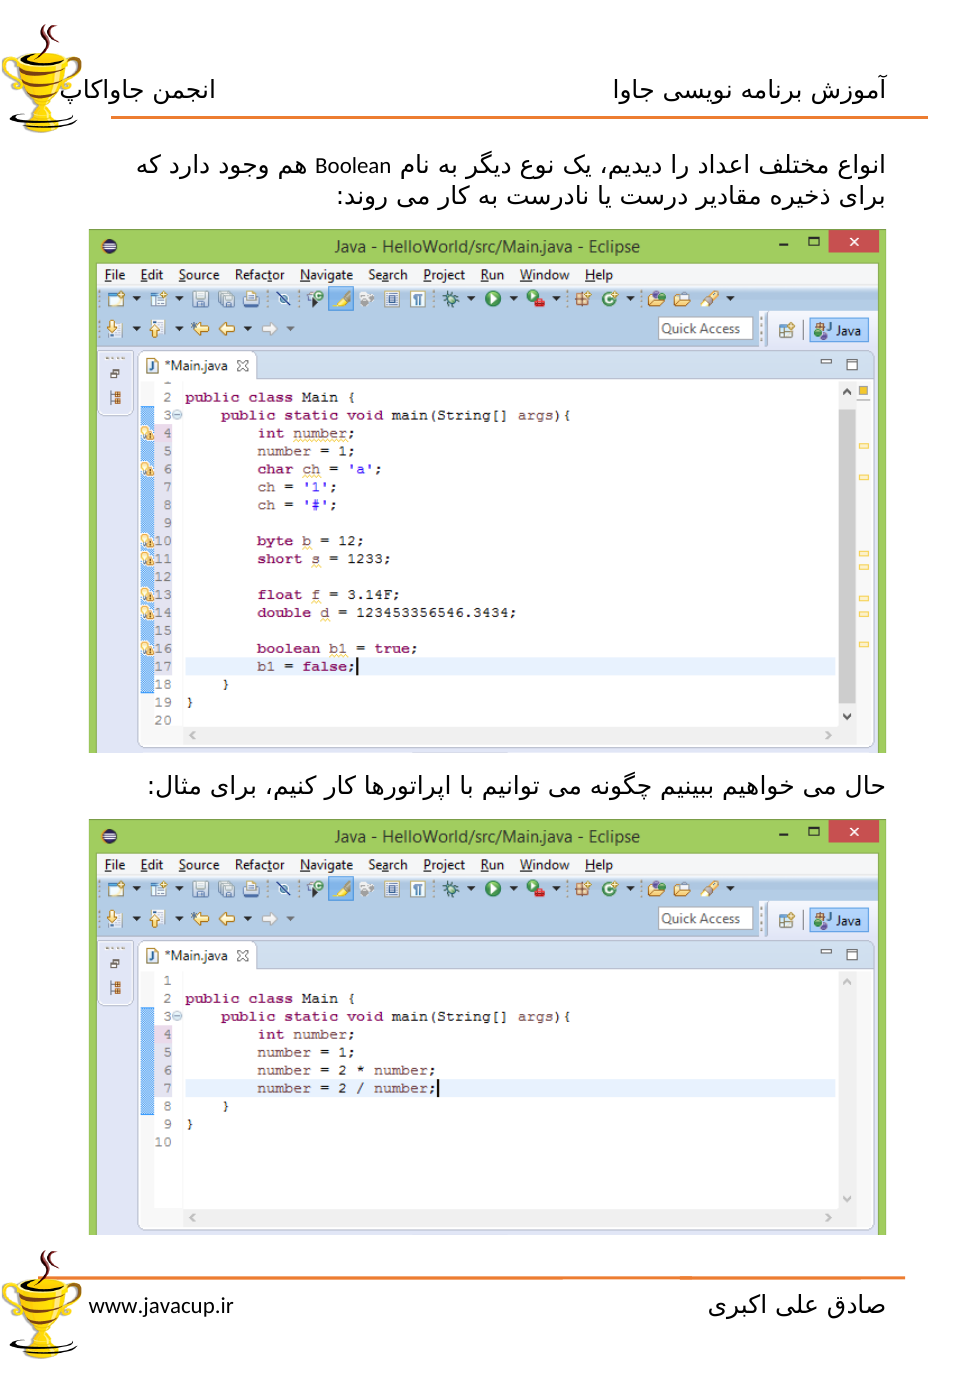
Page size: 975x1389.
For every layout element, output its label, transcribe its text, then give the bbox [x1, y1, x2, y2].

text انواع مختلف اعداد را دیدیم، یک نوع دیگر به نام Boolean هم وجود دارد که برای ذخیره مقادیر درست یا نادرست به کار می روند: [89, 150, 886, 211]
picture [0, 21, 82, 132]
picture [0, 1247, 82, 1358]
text حال می خواهیم ببینیم چگونه می توانیم با اپراتورها کار کنیم، برای مثال: [89, 771, 886, 801]
picture [88, 229, 887, 753]
picture [88, 819, 887, 1235]
